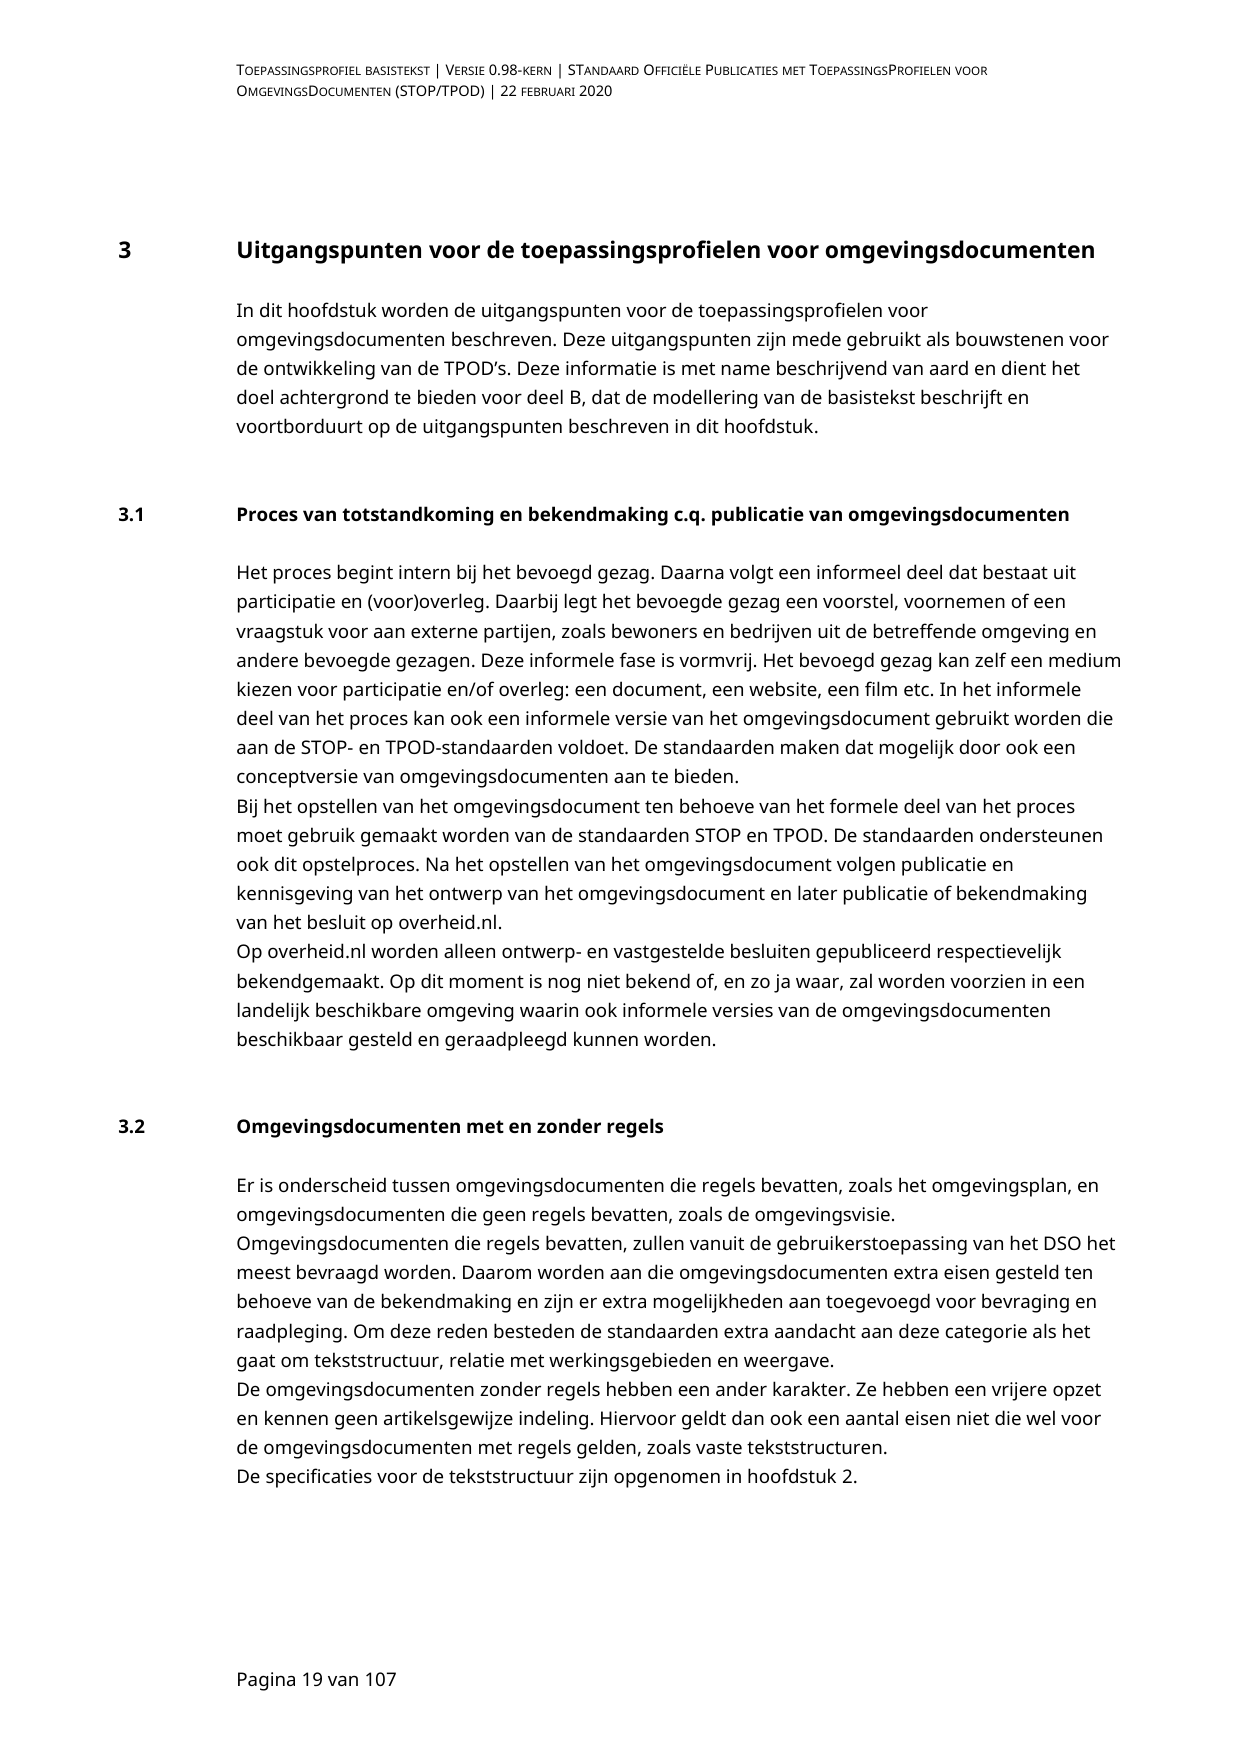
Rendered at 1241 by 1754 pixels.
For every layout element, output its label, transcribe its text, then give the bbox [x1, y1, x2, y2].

text In dit hoofdstuk worden de uitgangspunten voor de toepassingsprofielen voor omgevingsdocumenten beschreven. Deze uitgangspunten zijn mede gebruikt als bouwstenen voor de ontwikkeling van de TPOD’s. Deze informatie is met name beschrijvend van aard en dient het doel achtergrond te bieden voor deel B, dat de modellering van de basistekst beschrijft en voortborduurt op de uitgangspunten beschreven in dit hoofdstuk. [236, 294, 1122, 440]
subtitle Uitgangspunten voor de toepassingsprofielen voor omgevingsdocumenten [118, 236, 1122, 265]
text Omgevingsdocumenten die regels bevatten, zullen vanuit de gebruikerstoepassing van het DSO het meest bevraagd worden. Daarom worden aan die omgevingsdocumenten extra eisen gesteld ten behoeve van de bekendmaking en zijn er extra mogelijkheden aan toegevoegd voor bevraging en raadpleging. Om deze reden besteden de standaarden extra aandacht aan deze categorie als het gaat om tekststructuur, relatie met werkingsgebieden en weergave. [236, 1227, 1122, 1373]
text Bij het opstellen van het omgevingsdocument ten behoeve van het formele deel van het proces moet gebruik gemaakt worden van de standaarden STOP en TPOD. De standaarden ondersteunen ook dit opstelproces. Na het opstellen van het omgevingsdocument volgen publicatie en kennisgeving van het ontwerp van het omgevingsdocument en later publicatie of bekendmaking van het besluit op overheid.nl. [236, 790, 1122, 936]
text De omgevingsdocumenten zonder regels hebben een ander karakter. Ze hebben een vrijere opzet en kennen geen artikelsgewijze indeling. Hiervoor geldt dan ook een aantal eisen niet die wel voor de omgevingsdocumenten met regels gelden, zoals vaste tekststructuren. [236, 1373, 1122, 1461]
subtitle Omgevingsdocumenten met en zonder regels [118, 1111, 1122, 1140]
text Het proces begint intern bij het bevoegd gezag. Daarna volgt een informeel deel dat bestaat uit participatie en (voor)overleg. Daarbij legt het bevoegde gezag een voorstel, voornemen of een vraagstuk voor aan externe partijen, zoals bewoners en bedrijven uit de betreffende omgeving en andere bevoegde gezagen. Deze informele fase is vormvrij. Het bevoegd gezag kan zelf een medium kiezen voor participatie en/of overleg: een document, een website, een film etc. In het informele deel van het proces kan ook een informele versie van het omgevingsdocument gebruikt worden die aan de STOP- en TPOD-standaarden voldoet. De standaarden maken dat mogelijk door ook een conceptversie van omgevingsdocumenten aan te bieden. [236, 556, 1122, 790]
text Op overheid.nl worden alleen ontwerp- en vastgestelde besluiten gepubliceerd respectievelijk bekendgemaakt. Op dit moment is nog niet bekend of, en zo ja waar, zal worden voorzien in een landelijk beschikbare omgeving waarin ook informele versies van de omgevingsdocumenten beschikbaar gesteld en geraadpleegd kunnen worden. [236, 936, 1122, 1052]
text Er is onderscheid tussen omgevingsdocumenten die regels bevatten, zoals het omgevingsplan, en omgevingsdocumenten die geen regels bevatten, zoals de omgevingsvisie. [236, 1169, 1122, 1227]
subtitle Proces van totstandkoming en bekendmaking c.q. publicatie van omgevingsdocumenten [118, 498, 1122, 527]
text De specificaties voor de tekststructuur zijn opgenomen in hoofdstuk 5. [236, 1461, 1122, 1490]
